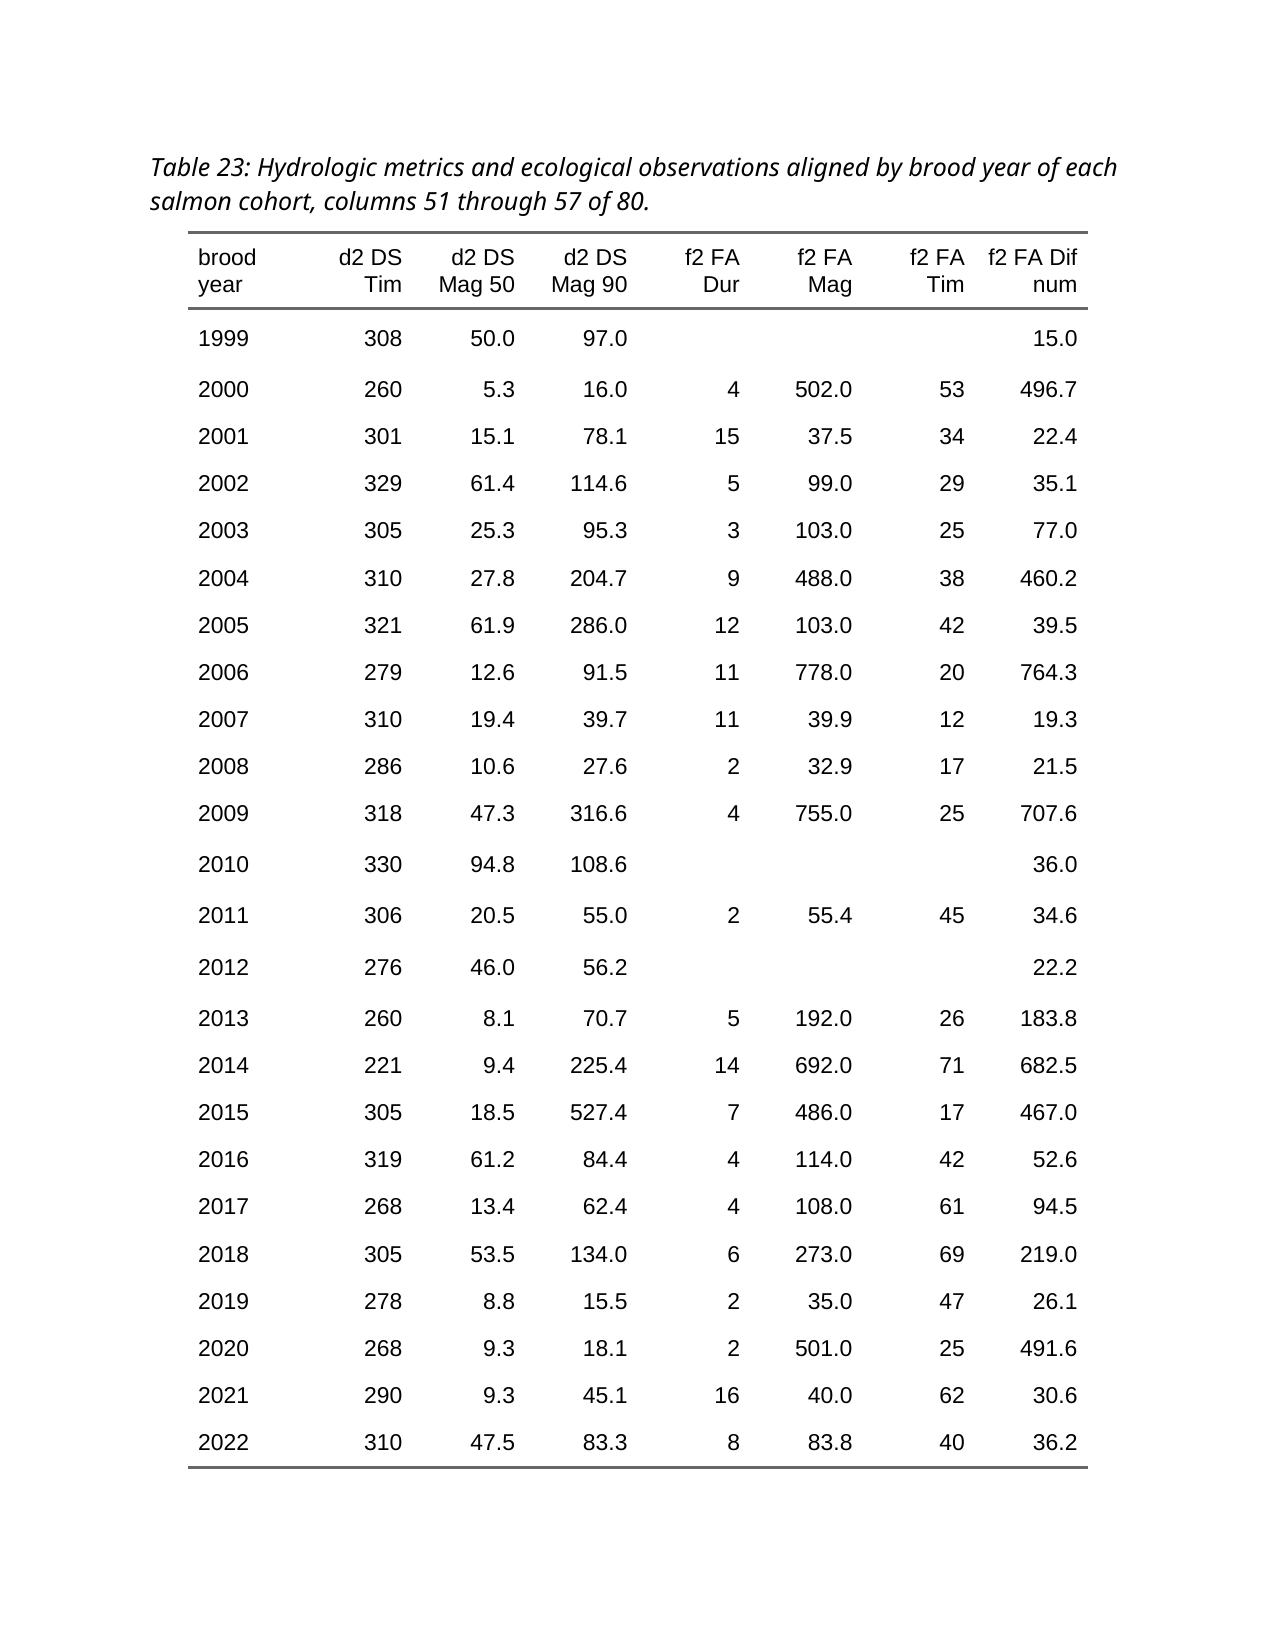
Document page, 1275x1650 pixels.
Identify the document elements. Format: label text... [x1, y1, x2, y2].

text Table 23: Hydrologic metrics and ecological observations aligned by brood year of each salmon cohort, columns 51 through 57 of 80. [150, 150, 1125, 218]
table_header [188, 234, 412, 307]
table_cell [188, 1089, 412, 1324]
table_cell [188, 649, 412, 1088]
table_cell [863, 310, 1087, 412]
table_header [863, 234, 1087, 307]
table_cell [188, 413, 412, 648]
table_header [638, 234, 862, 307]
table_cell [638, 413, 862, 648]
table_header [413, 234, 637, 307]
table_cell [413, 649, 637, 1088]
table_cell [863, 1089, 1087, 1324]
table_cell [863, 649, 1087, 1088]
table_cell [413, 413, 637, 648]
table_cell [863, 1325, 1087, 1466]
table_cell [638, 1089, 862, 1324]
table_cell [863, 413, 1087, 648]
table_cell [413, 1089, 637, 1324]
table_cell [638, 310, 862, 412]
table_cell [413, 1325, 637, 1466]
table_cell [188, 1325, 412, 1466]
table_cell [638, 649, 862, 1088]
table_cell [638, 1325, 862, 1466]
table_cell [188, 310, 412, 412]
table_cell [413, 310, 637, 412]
